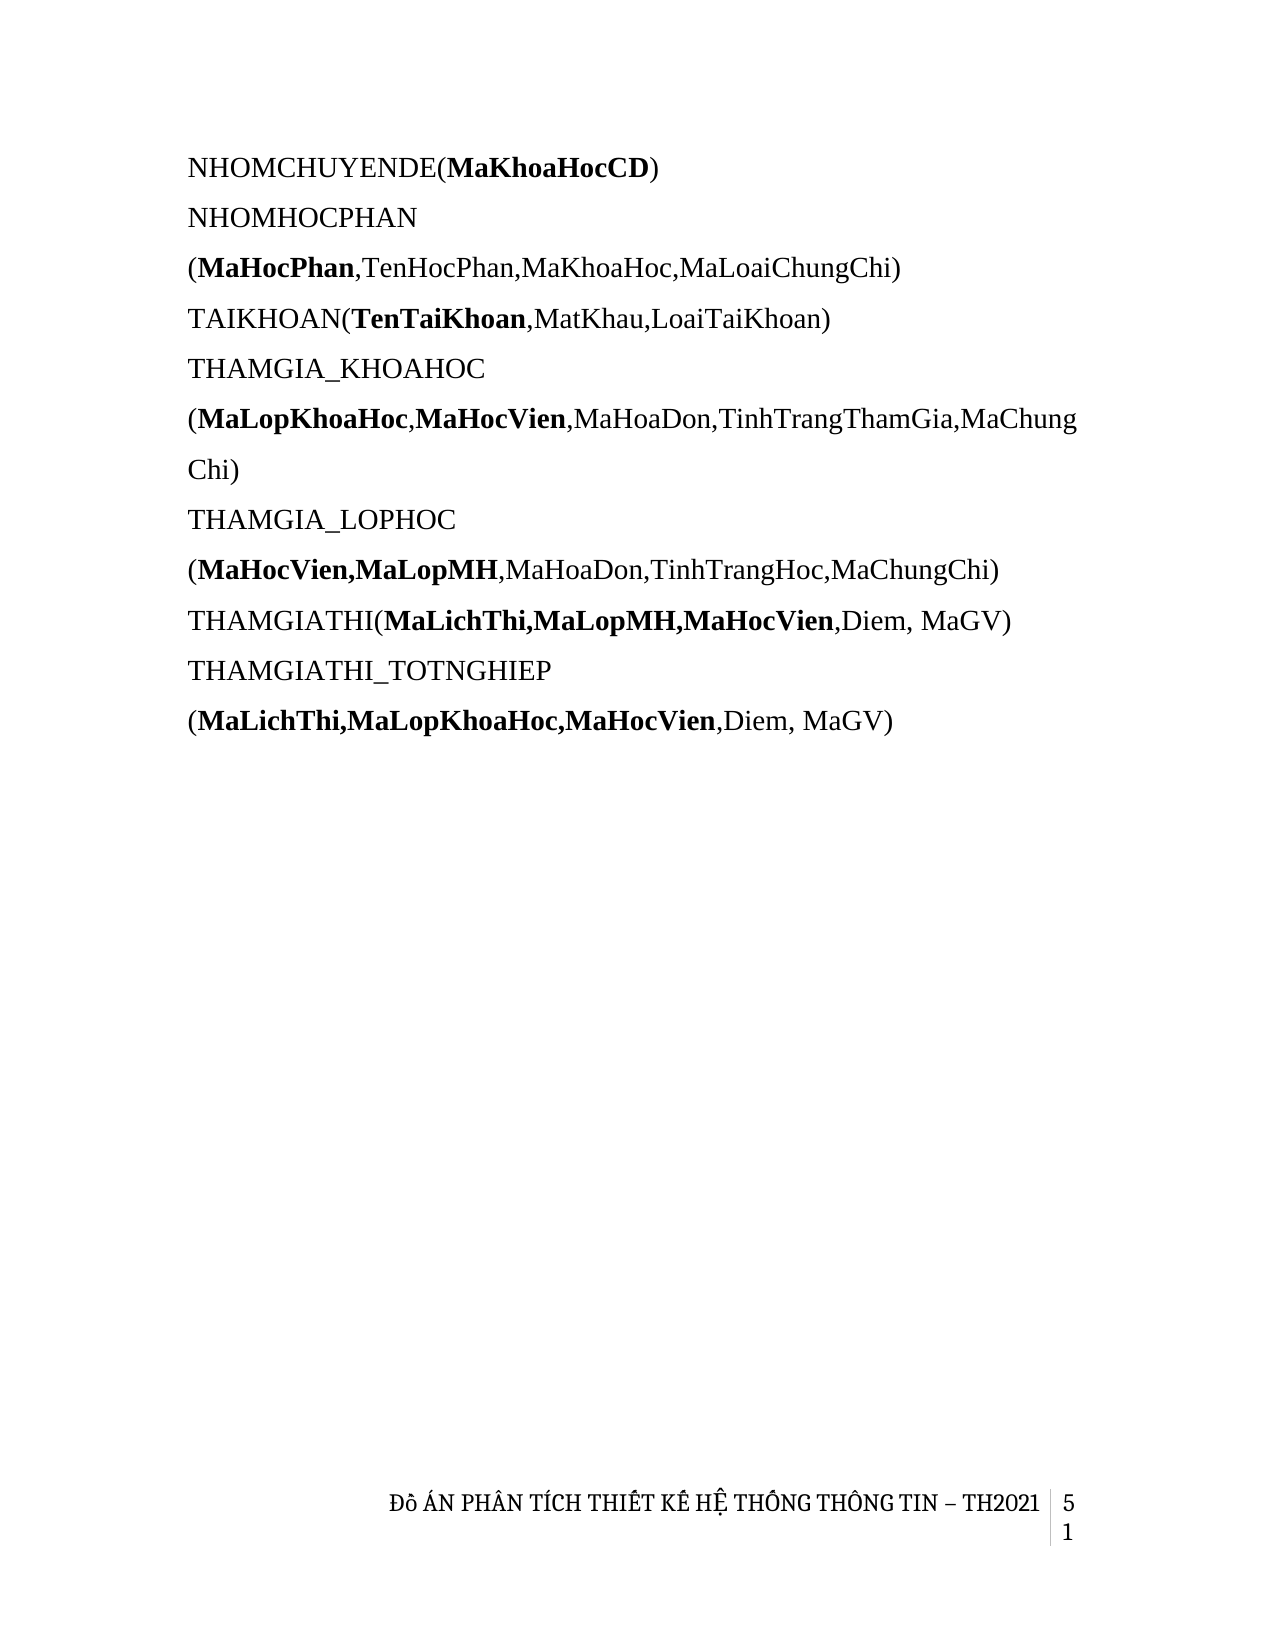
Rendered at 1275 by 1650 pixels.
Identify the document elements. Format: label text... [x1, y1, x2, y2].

text THAMGIA_LOPHOC(MaHocVien,MaLopMH,MaHoaDon,TinhTrangHoc,MaChungChi) [187, 502, 1087, 586]
text NHOMHOCPHAN(MaHocPhan,TenHocPhan,MaKhoaHoc,MaLoaiChungChi) [187, 200, 1087, 284]
text TAIKHOAN(TenTaiKhoan,MatKhau,LoaiTaiKhoan) [187, 301, 1087, 334]
text THAMGIA_KHOAHOC(MaLopKhoaHoc,MaHocVien,MaHoaDon,TinhTrangThamGia,MaChungChi) [187, 351, 1087, 485]
text NHOMCHUYENDE(MaKhoaHocCD) [187, 150, 1087, 183]
text THAMGIATHI(MaLichThi,MaLopMH,MaHocVien,Diem, MaGV) [187, 603, 1087, 636]
text THAMGIATHI_TOTNGHIEP(MaLichThi,MaLopKhoaHoc,MaHocVien,Diem, MaGV) [187, 653, 1087, 737]
